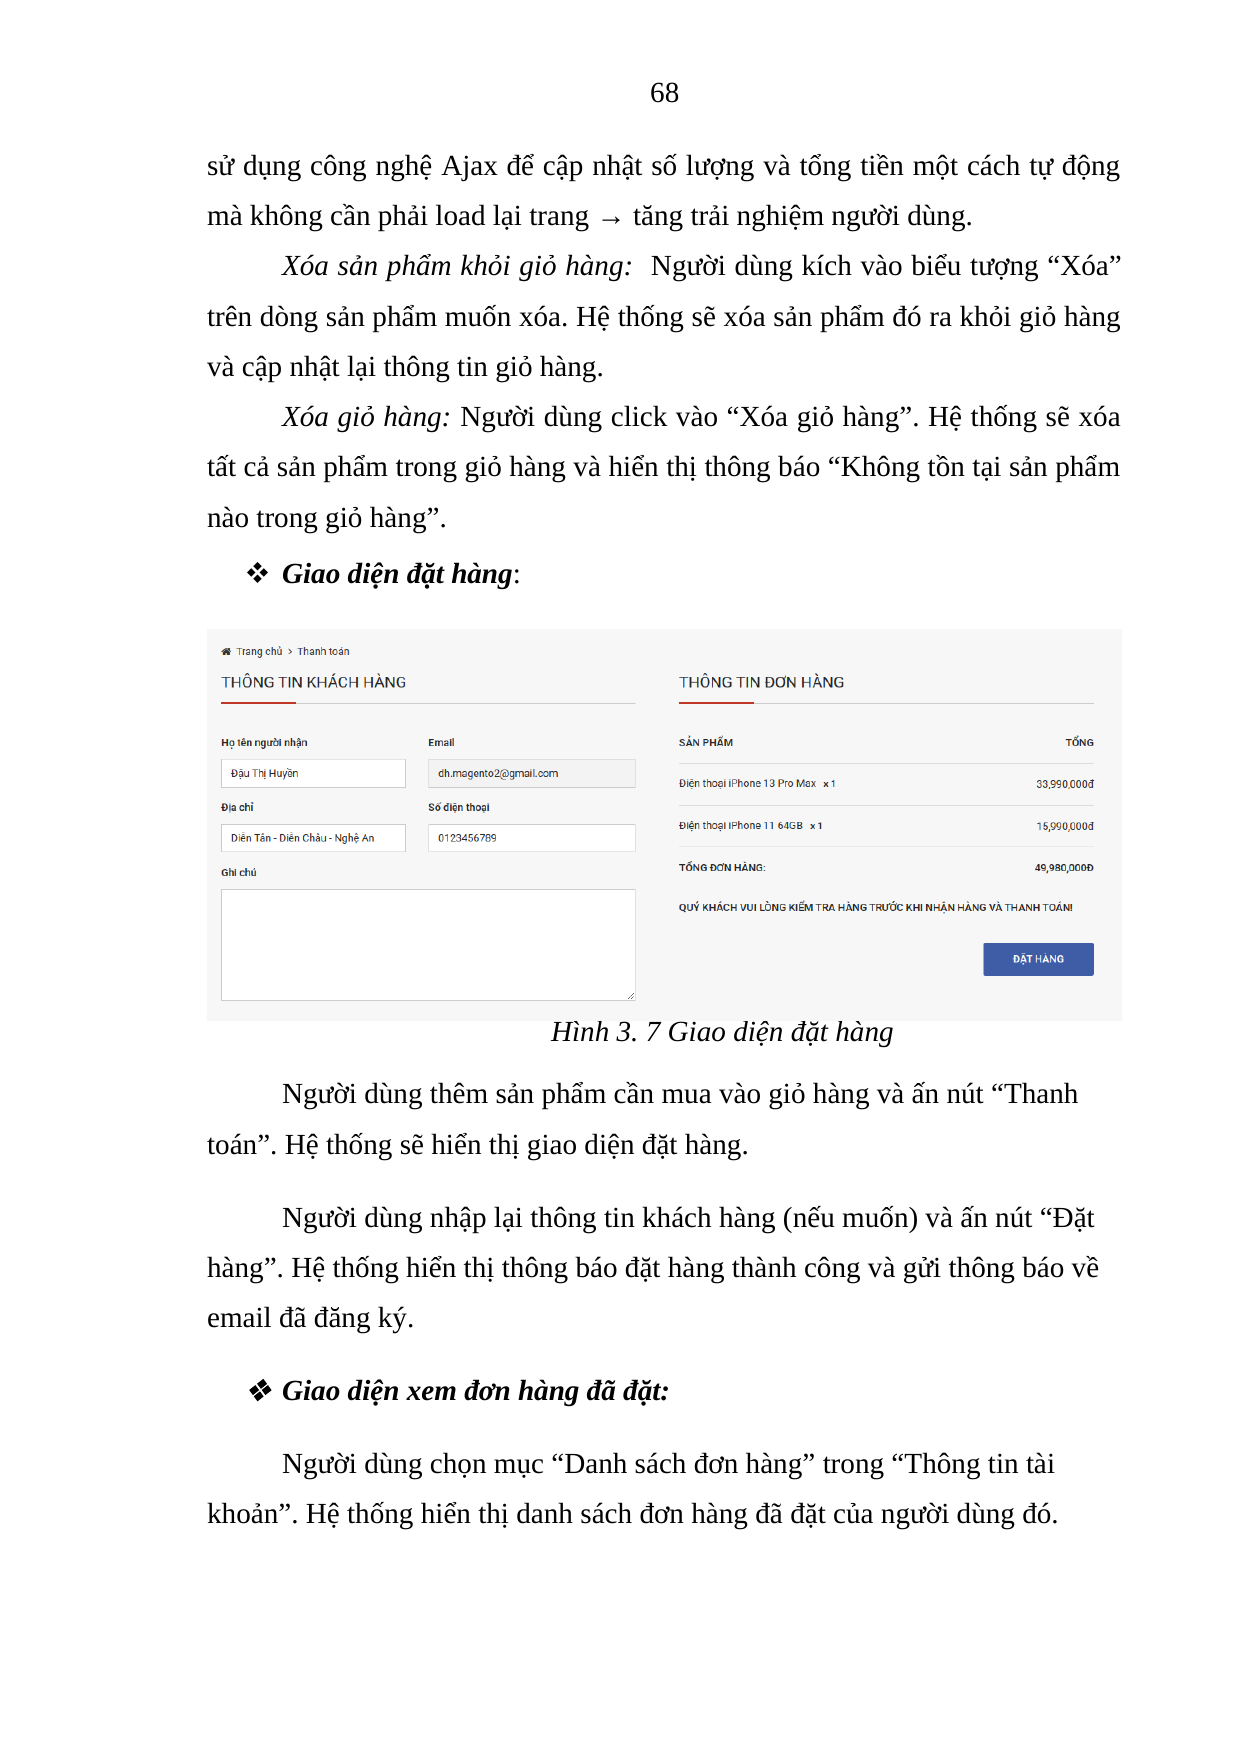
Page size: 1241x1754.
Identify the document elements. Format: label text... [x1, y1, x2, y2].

text Người dùng nhập lại thông tin khách hàng (nếu muốn) và ấn nút “Đặt hàng”. Hệ thống hiển thị thông báo đặt hàng thành công và gửi thông báo về email đã đăng ký. [207, 1200, 1122, 1334]
list Giao diện đặt hàng: [244, 556, 1122, 590]
text Xóa giỏ hàng: Người dùng click vào “Xóa giỏ hàng”. Hệ thống sẽ xóa tất cả sản phẩm trong giỏ hàng và hiển thị thông báo “Không tồn tại sản phẩm nào trong giỏ hàng”. [207, 399, 1122, 533]
list Giao diện xem đơn hàng đã đặt: [244, 1373, 1122, 1407]
text Người dùng chọn mục “Danh sách đơn hàng” trong “Thông tin tài khoản”. Hệ thống hiển thị danh sách đơn hàng đã đặt của người dùng đó. [207, 1446, 1122, 1530]
text Xóa sản phẩm khỏi giỏ hàng: Người dùng kích vào biểu tượng “Xóa” trên dòng sản phẩm muốn xóa. Hệ thống sẽ xóa sản phẩm đó ra khỏi giỏ hàng và cập nhật lại thông tin giỏ hàng. [207, 248, 1122, 382]
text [207, 148, 1122, 232]
picture [206, 629, 1123, 1021]
text Người dùng thêm sản phẩm cần mua vào giỏ hàng và ấn nút “Thanh toán”. Hệ thống sẽ hiển thị giao diện đặt hàng. [207, 1021, 1122, 1160]
